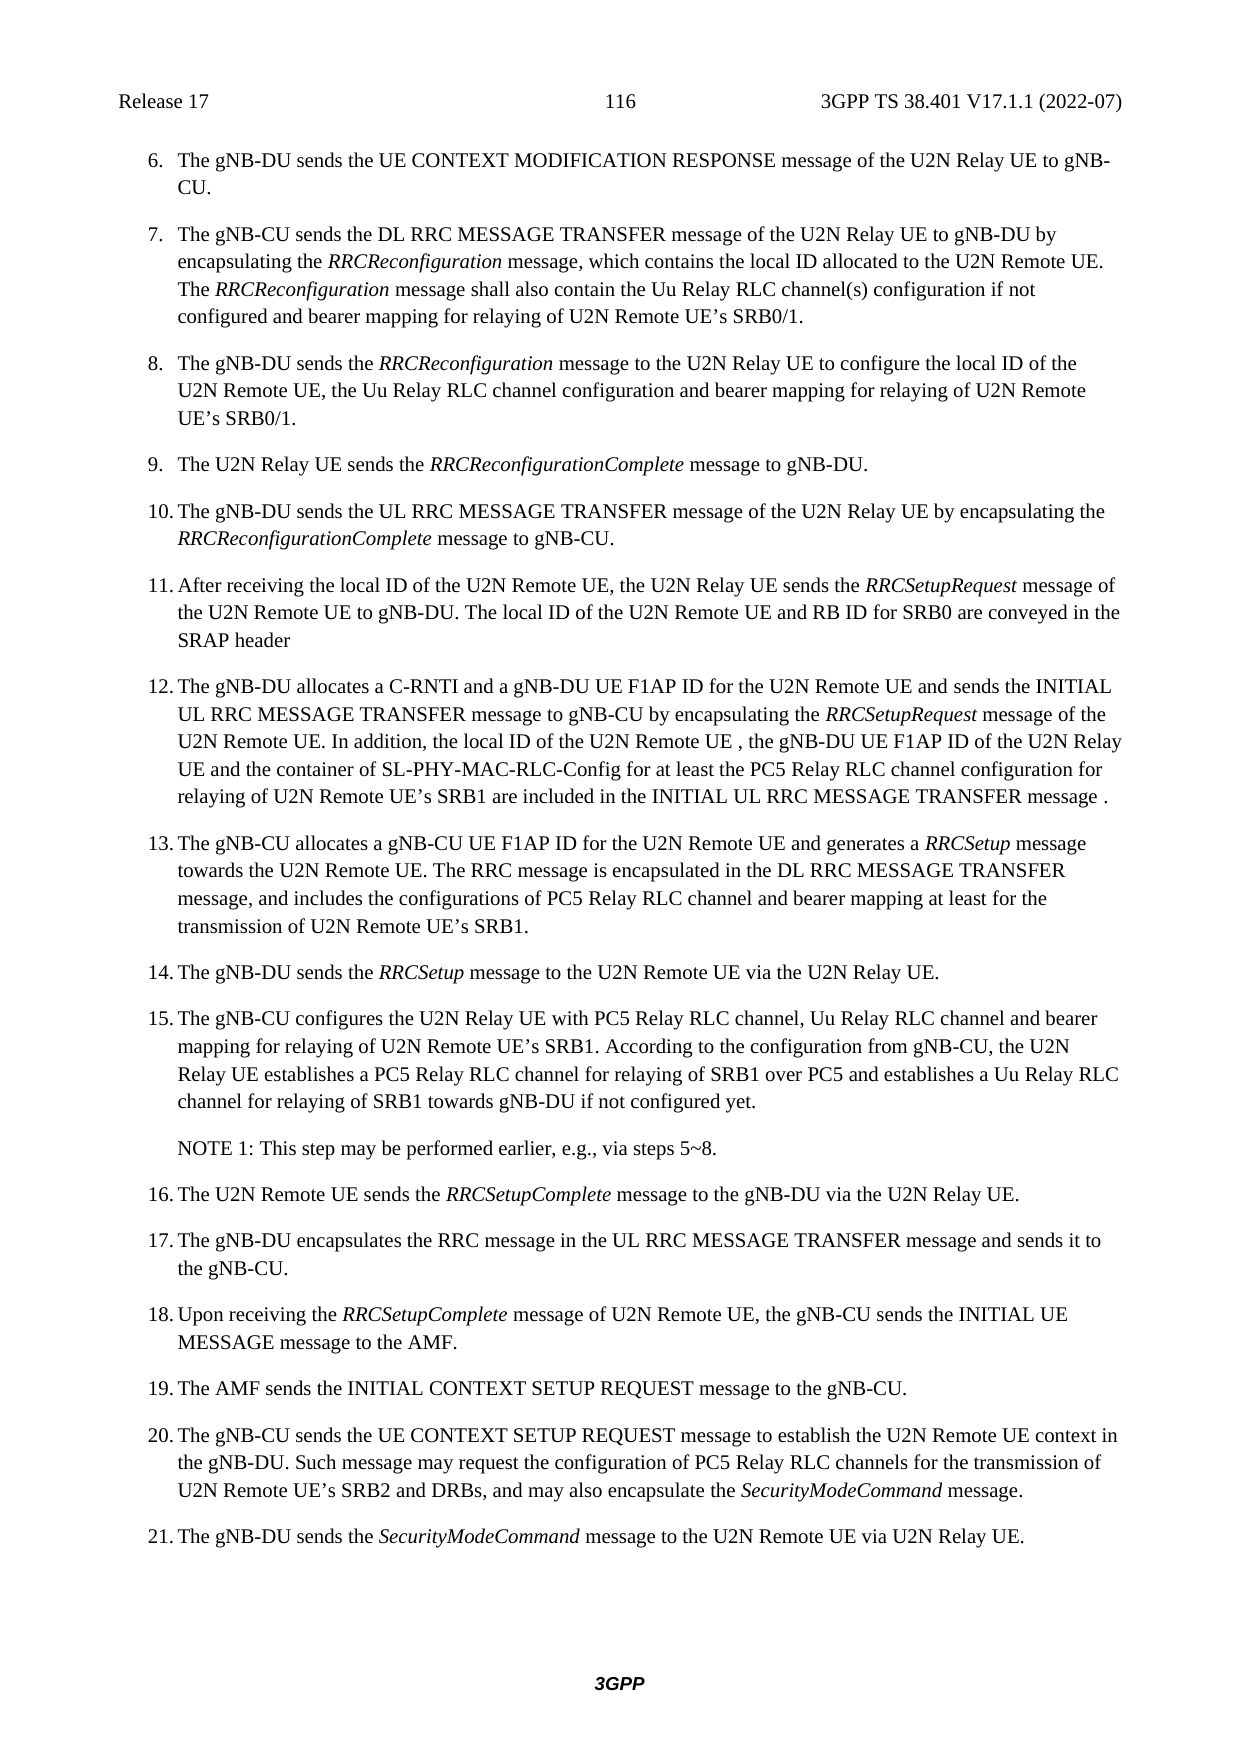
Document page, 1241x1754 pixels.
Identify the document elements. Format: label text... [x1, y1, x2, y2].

text 17. The gNB-DU encapsulates the RRC message in the UL RRC MESSAGE TRANSFER message and sends it to the gNB-CU. [148, 1228, 1122, 1280]
text 9. The U2N Relay UE sends the RRCReconfigurationComplete message to gNB-DU. [148, 452, 1122, 476]
text 13. The gNB-CU allocates a gNB-CU UE F1AP ID for the U2N Remote UE and generates a RRCSetup message towards the U2N Remote UE. The RRC message is encapsulated in the DL RRC MESSAGE TRANSFER message, and includes the configurations of PC5 Relay RLC channel and bearer mapping at least for the transmission of U2N Remote UE’s SRB1. [148, 831, 1122, 938]
text 20. The gNB-CU sends the UE CONTEXT SETUP REQUEST message to establish the U2N Remote UE context in the gNB-DU. Such message may request the configuration of PC5 Relay RLC channels for the transmission of U2N Remote UE’s SRB2 and DRBs, and may also encapsulate the SecurityModeCommand message. [148, 1422, 1122, 1502]
text 12. The gNB-DU allocates a C-RNTI and a gNB-DU UE F1AP ID for the U2N Remote UE and sends the INITIAL UL RRC MESSAGE TRANSFER message to gNB-CU by encapsulating the RRCSetupRequest message of the U2N Remote UE. In addition, the local ID of the U2N Remote UE , the gNB-DU UE F1AP ID of the U2N Relay UE and the container of SL-PHY-MAC-RLC-Config for at least the PC5 Relay RLC channel configuration for relaying of U2N Remote UE’s SRB1 are included in the INITIAL UL RRC MESSAGE TRANSFER message . [148, 674, 1122, 808]
text 16. The U2N Remote UE sends the RRCSetupComplete message to the gNB-DU via the U2N Relay UE. [148, 1182, 1122, 1206]
text 8. The gNB-DU sends the RRCReconfiguration message to the U2N Relay UE to configure the local ID of the U2N Remote UE, the Uu Relay RLC channel configuration and bearer mapping for relaying of U2N Remote UE’s SRB0/1. [148, 351, 1122, 430]
text 10. The gNB-DU sends the UL RRC MESSAGE TRANSFER message of the U2N Relay UE by encapsulating the RRCReconfigurationComplete message to gNB-CU. [148, 498, 1122, 550]
text NOTE 1: This step may be performed earlier, e.g., via steps 5~8. [177, 1136, 1122, 1159]
text 7. The gNB-CU sends the DL RRC MESSAGE TRANSFER message of the U2N Relay UE to gNB-DU by encapsulating the RRCReconfiguration message, which contains the local ID allocated to the U2N Remote UE. The RRCReconfiguration message shall also contain the Uu Relay RLC channel(s) configuration if not configured and bearer mapping for relaying of U2N Remote UE’s SRB0/1. [148, 221, 1122, 328]
text 21. The gNB-DU sends the SecurityModeCommand message to the U2N Remote UE via U2N Relay UE. [148, 1524, 1122, 1548]
text 11. After receiving the local ID of the U2N Remote UE, the U2N Relay UE sends the RRCSetupRequest message of the U2N Remote UE to gNB-DU. The local ID of the U2N Remote UE and RB ID for SRB0 are conveyed in the SRAP header [148, 572, 1122, 652]
text 19. The AMF sends the INITIAL CONTEXT SETUP REQUEST message to the gNB-CU. [148, 1376, 1122, 1400]
text 15. The gNB-CU configures the U2N Relay UE with PC5 Relay RLC channel, Uu Relay RLC channel and bearer mapping for relaying of U2N Remote UE’s SRB1. According to the configuration from gNB-CU, the U2N Relay UE establishes a PC5 Relay RLC channel for relaying of SRB1 over PC5 and establishes a Uu Relay RLC channel for relaying of SRB1 towards gNB-DU if not configured yet. [148, 1006, 1122, 1113]
text 14. The gNB-DU sends the RRCSetup message to the U2N Remote UE via the U2N Relay UE. [148, 960, 1122, 984]
text 18. Upon receiving the RRCSetupComplete message of U2N Remote UE, the gNB-CU sends the INITIAL UE MESSAGE message to the AMF. [148, 1302, 1122, 1354]
text 6. The gNB-DU sends the UE CONTEXT MODIFICATION RESPONSE message of the U2N Relay UE to gNB-CU. [148, 147, 1122, 199]
